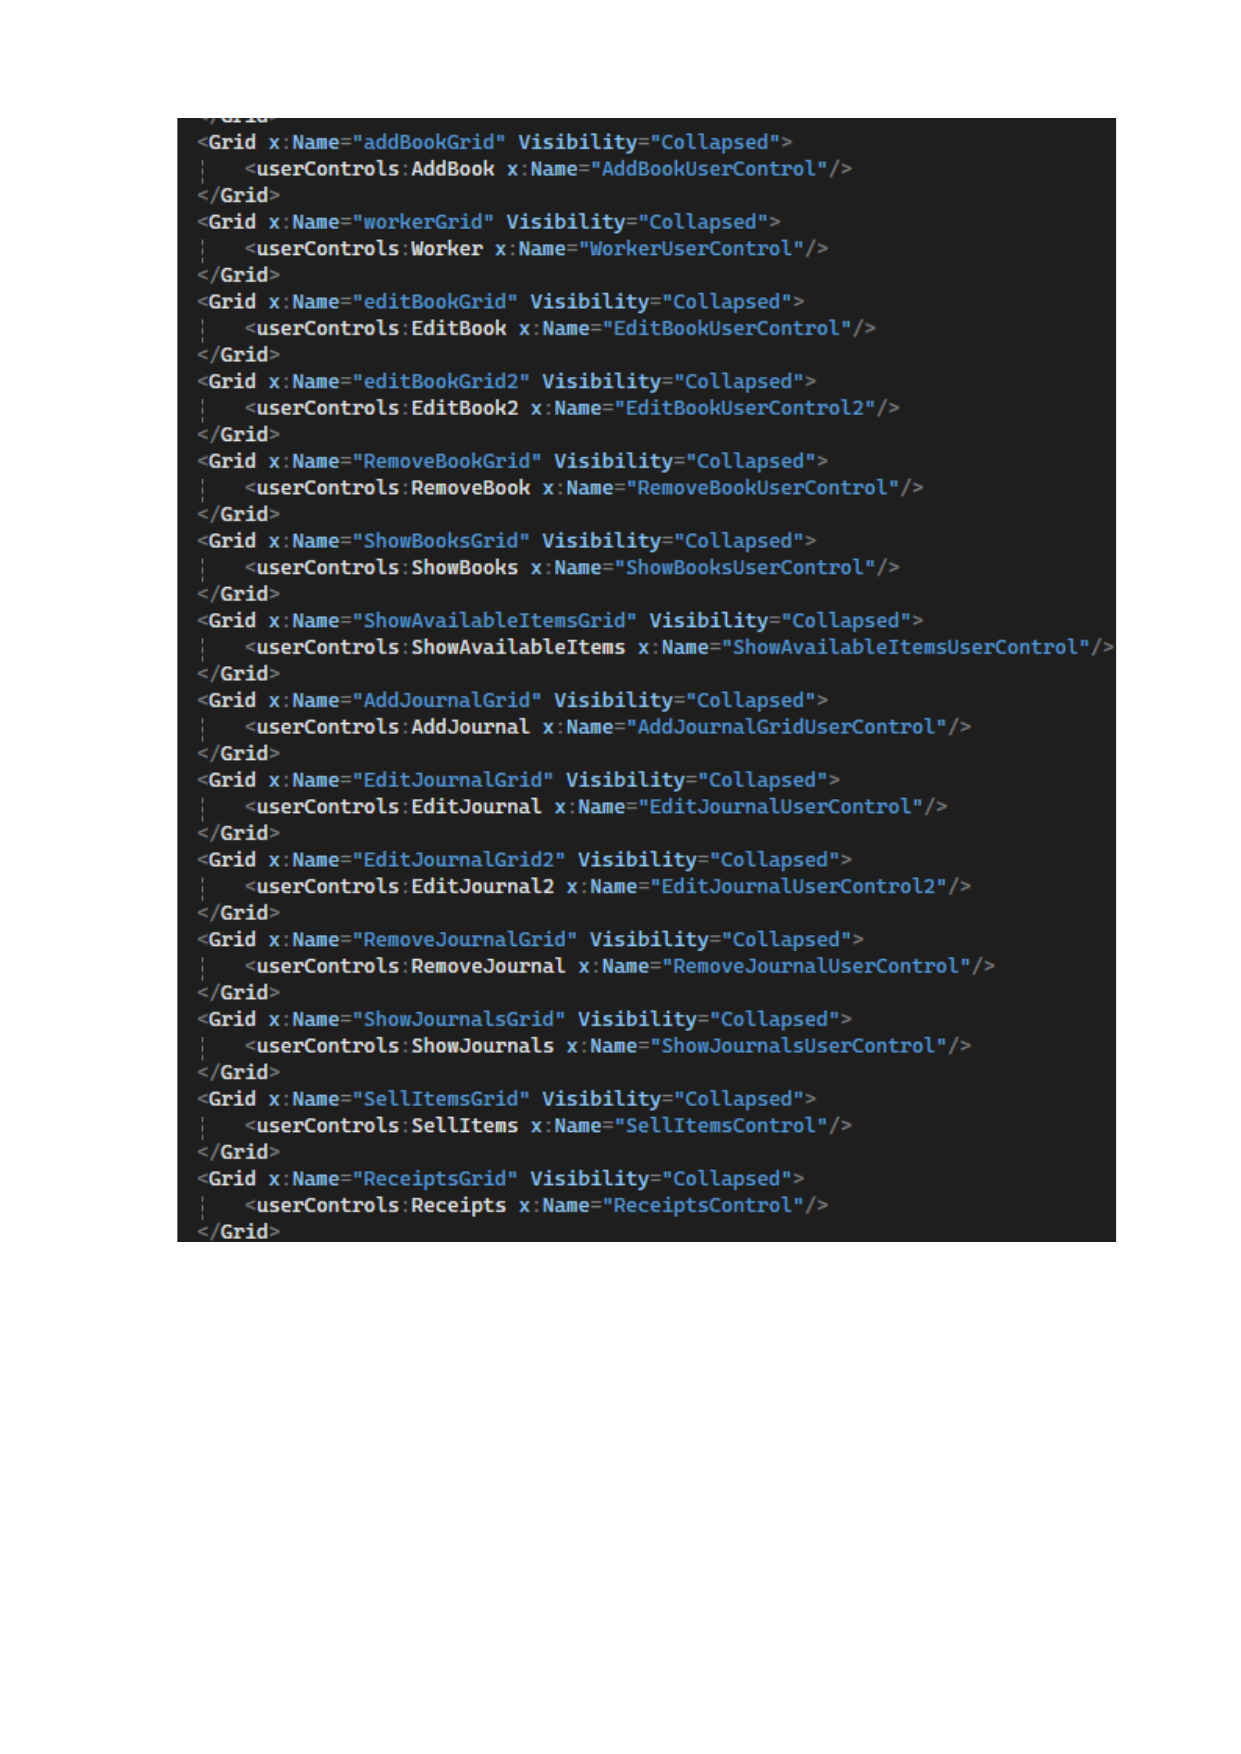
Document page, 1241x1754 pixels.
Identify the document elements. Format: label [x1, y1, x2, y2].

picture [177, 118, 1117, 1242]
